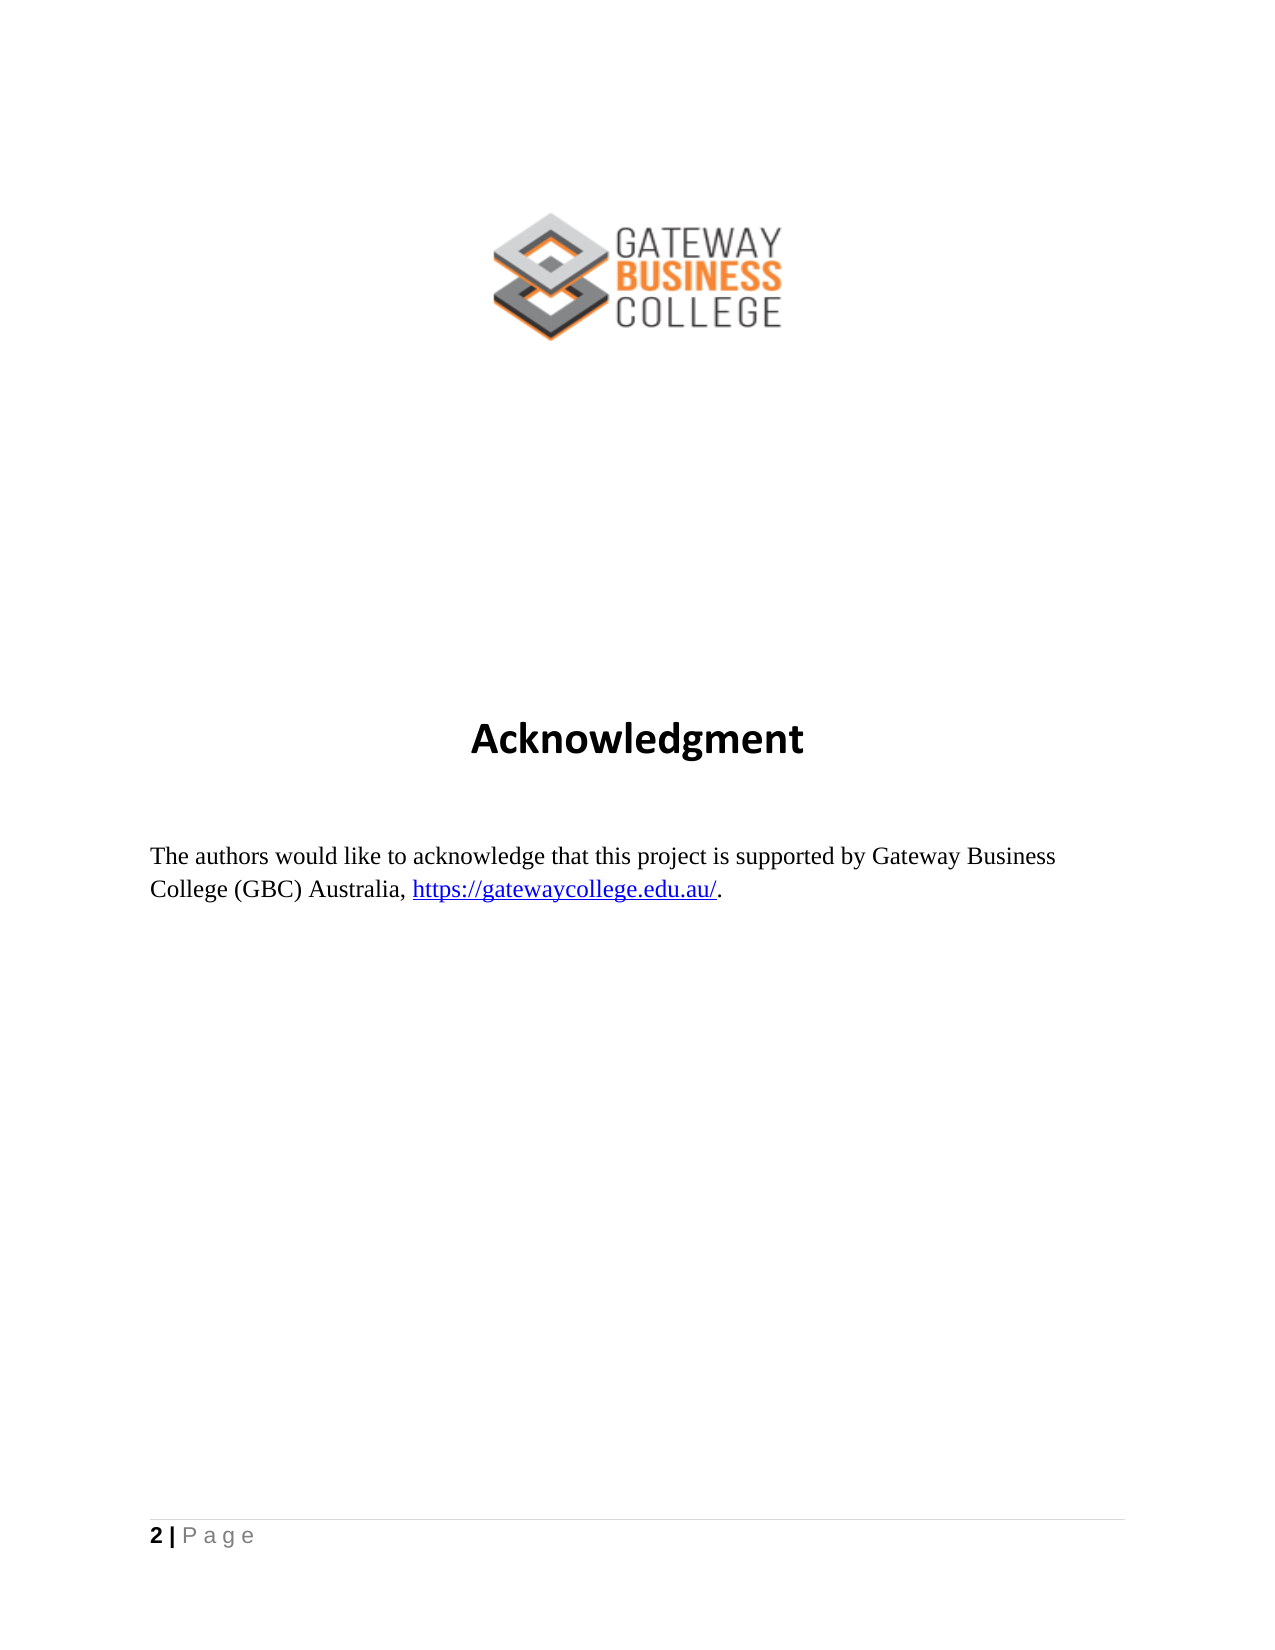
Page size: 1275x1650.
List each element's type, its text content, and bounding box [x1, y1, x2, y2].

picture [493, 210, 782, 344]
text Acknowledgment [150, 709, 1125, 765]
text The authors would like to acknowledge that this project is supported by Gateway Business College (GBC) Australia, https://gatewaycollege.edu.au/. [150, 841, 1125, 903]
